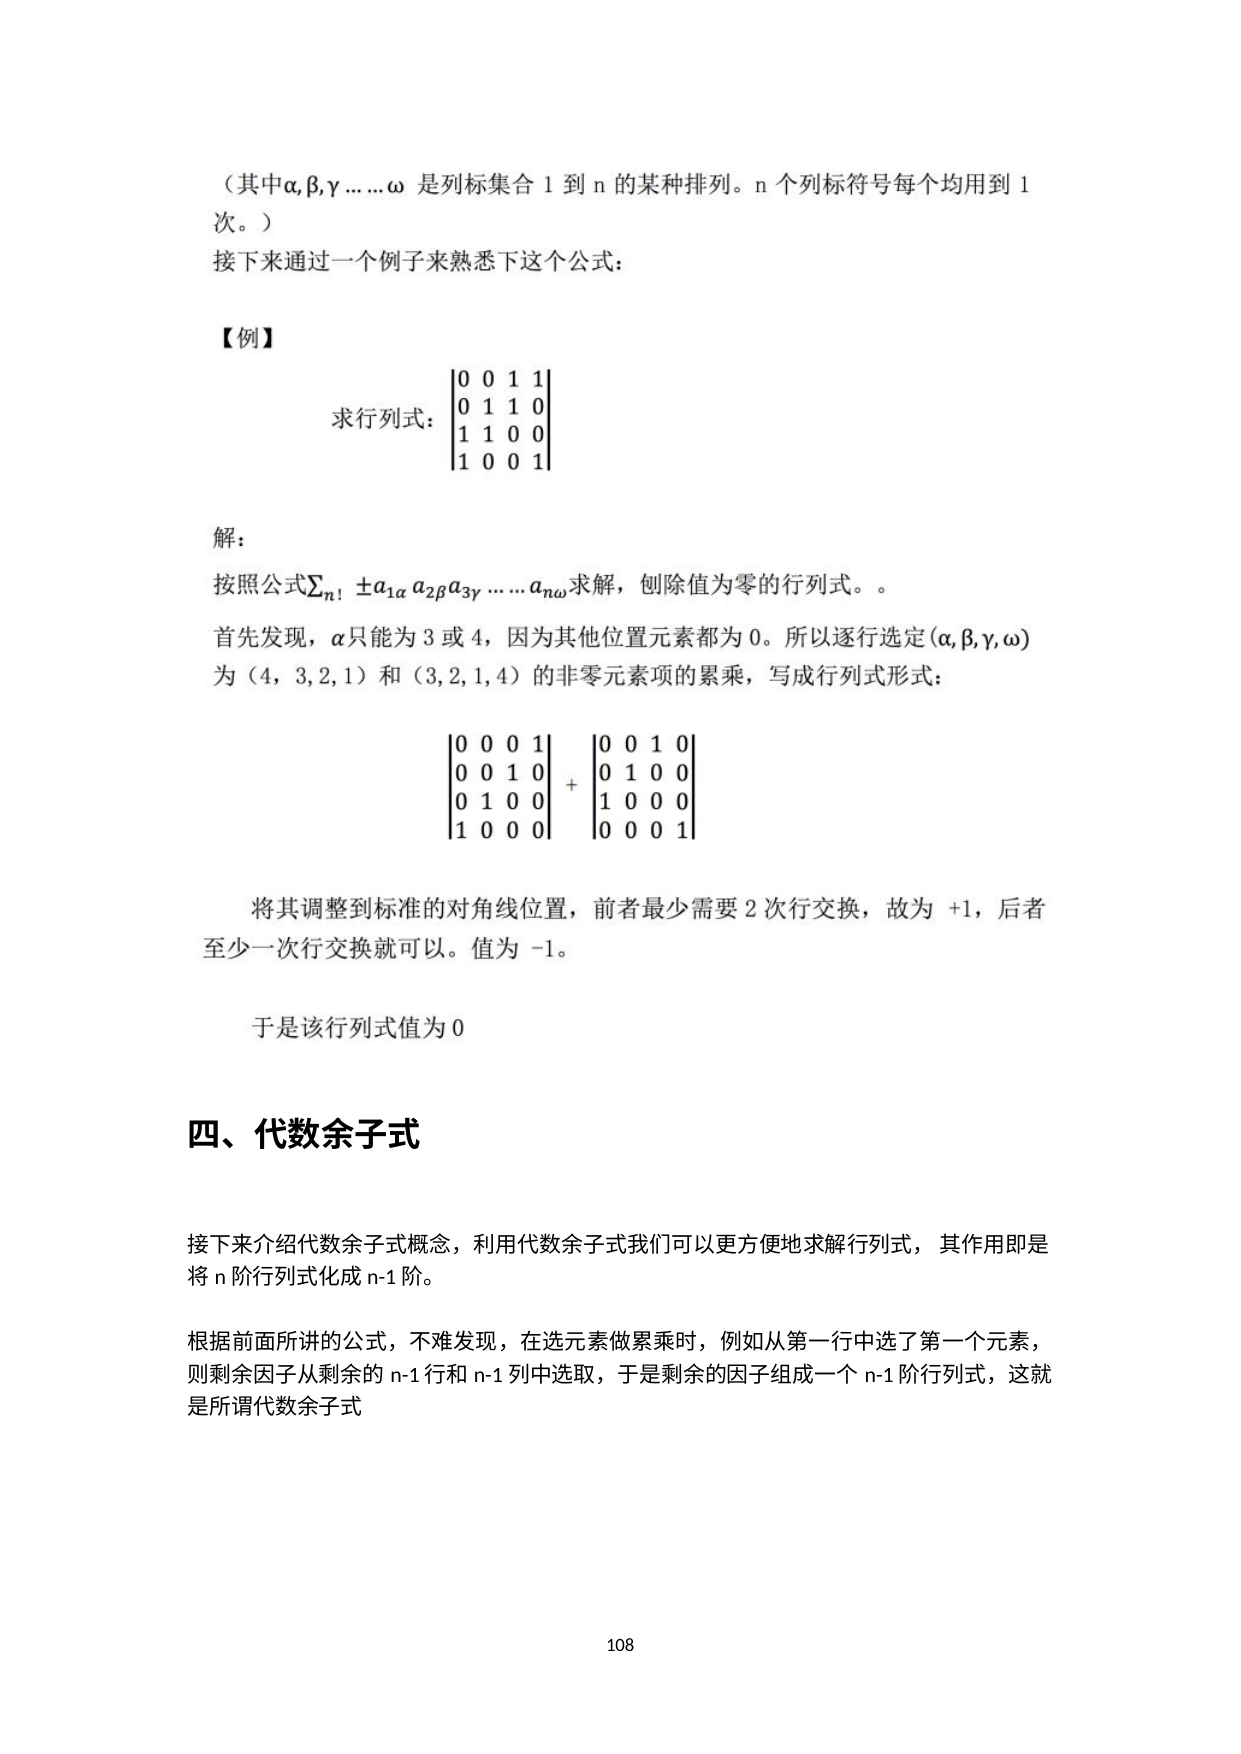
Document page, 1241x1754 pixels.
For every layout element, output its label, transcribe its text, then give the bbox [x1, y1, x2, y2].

picture [187, 162, 1053, 693]
text 根据前面所讲的公式，不难发现，在选元素做累乘时，例如从第一行中选了第一个元素，则剩余因子从剩余的 n-1 行和 n-1 列中选取，于是剩余的因子组成一个 n-1 阶行列式，这就是所谓代数余子式 [187, 1324, 1053, 1421]
picture [187, 714, 1053, 1047]
subtitle 四、代数余子式 [187, 1099, 1053, 1164]
text 接下来介绍代数余子式概念，利用代数余子式我们可以更方便地求解行列式， 其作用即是将 n 阶行列式化成 n-1 阶。 [187, 1226, 1053, 1291]
